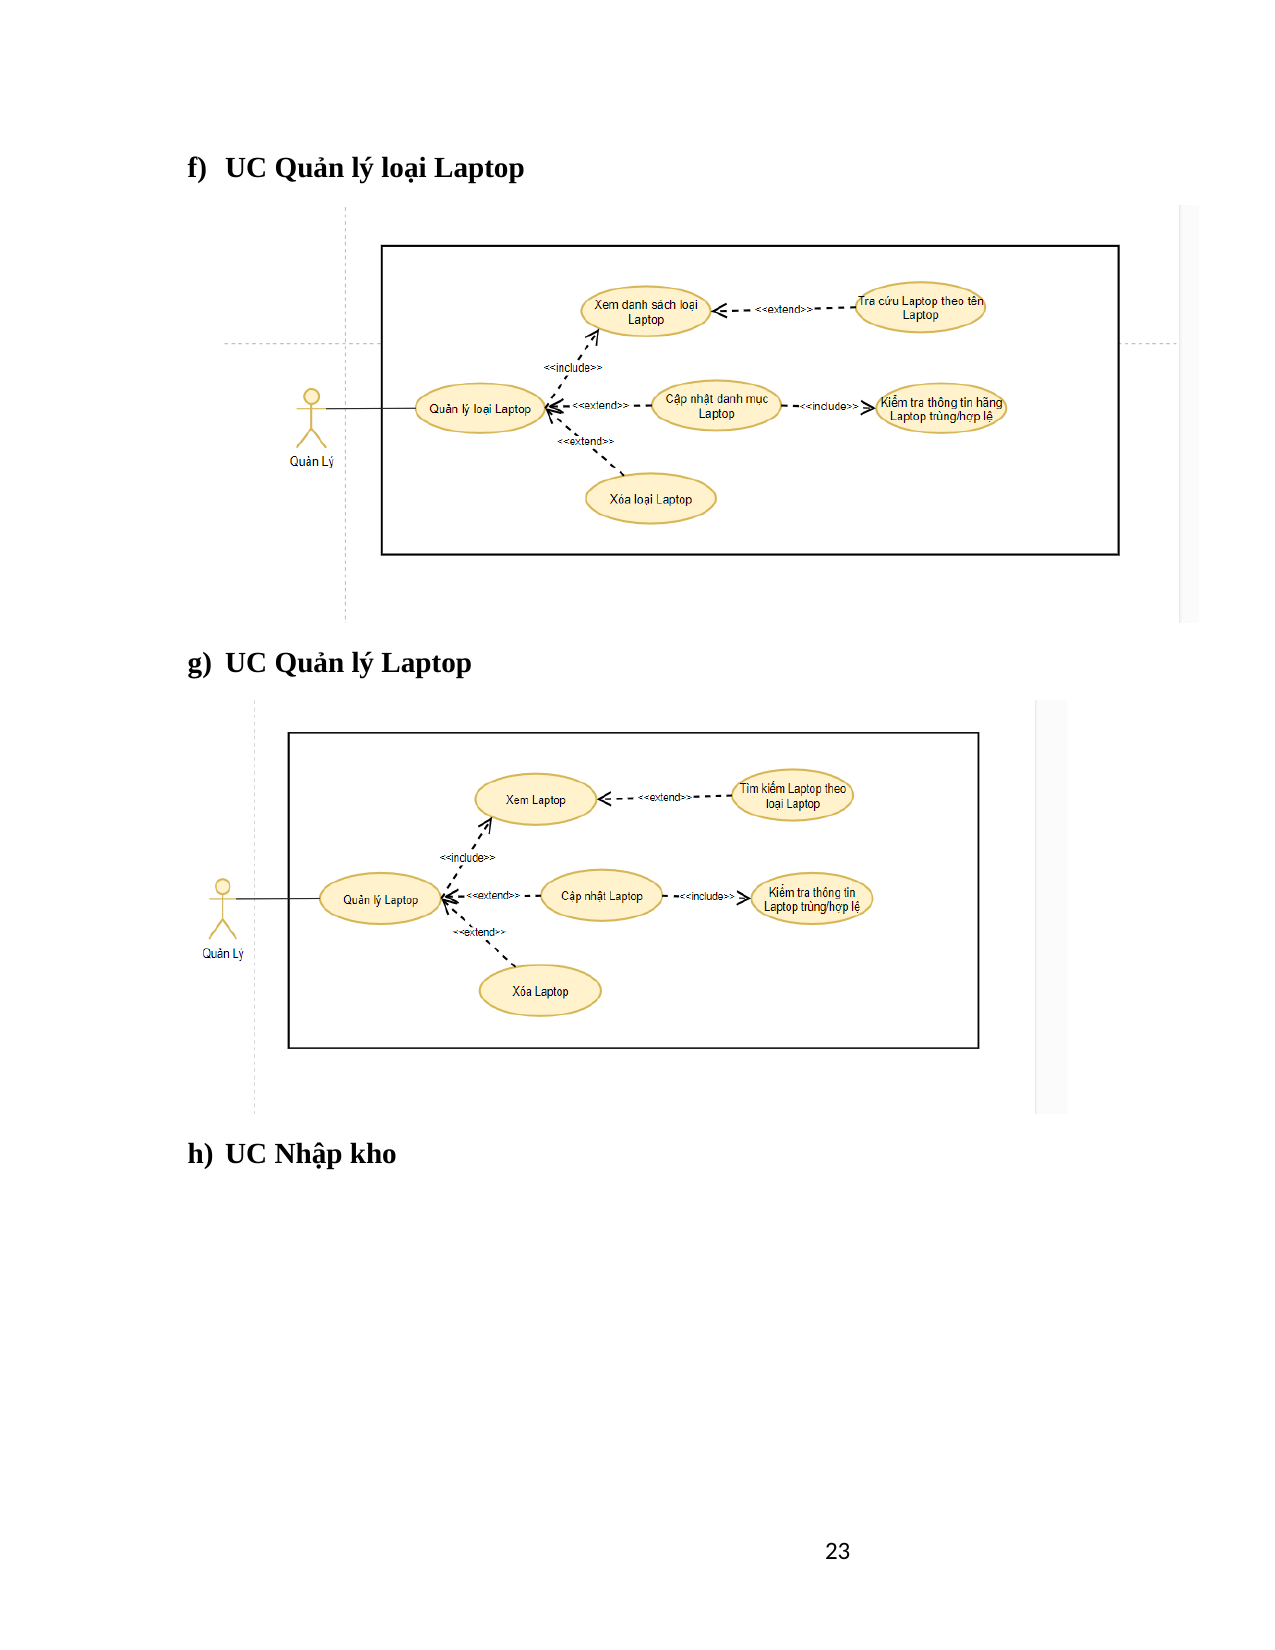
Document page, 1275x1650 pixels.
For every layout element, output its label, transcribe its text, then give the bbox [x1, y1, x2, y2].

picture [224, 205, 1200, 623]
list UC Quản lý loại Laptop [187, 150, 1125, 183]
list UC Nhập kho [187, 1136, 1125, 1169]
picture [172, 700, 1068, 1114]
list UC Quản lý Laptop [187, 646, 1125, 679]
